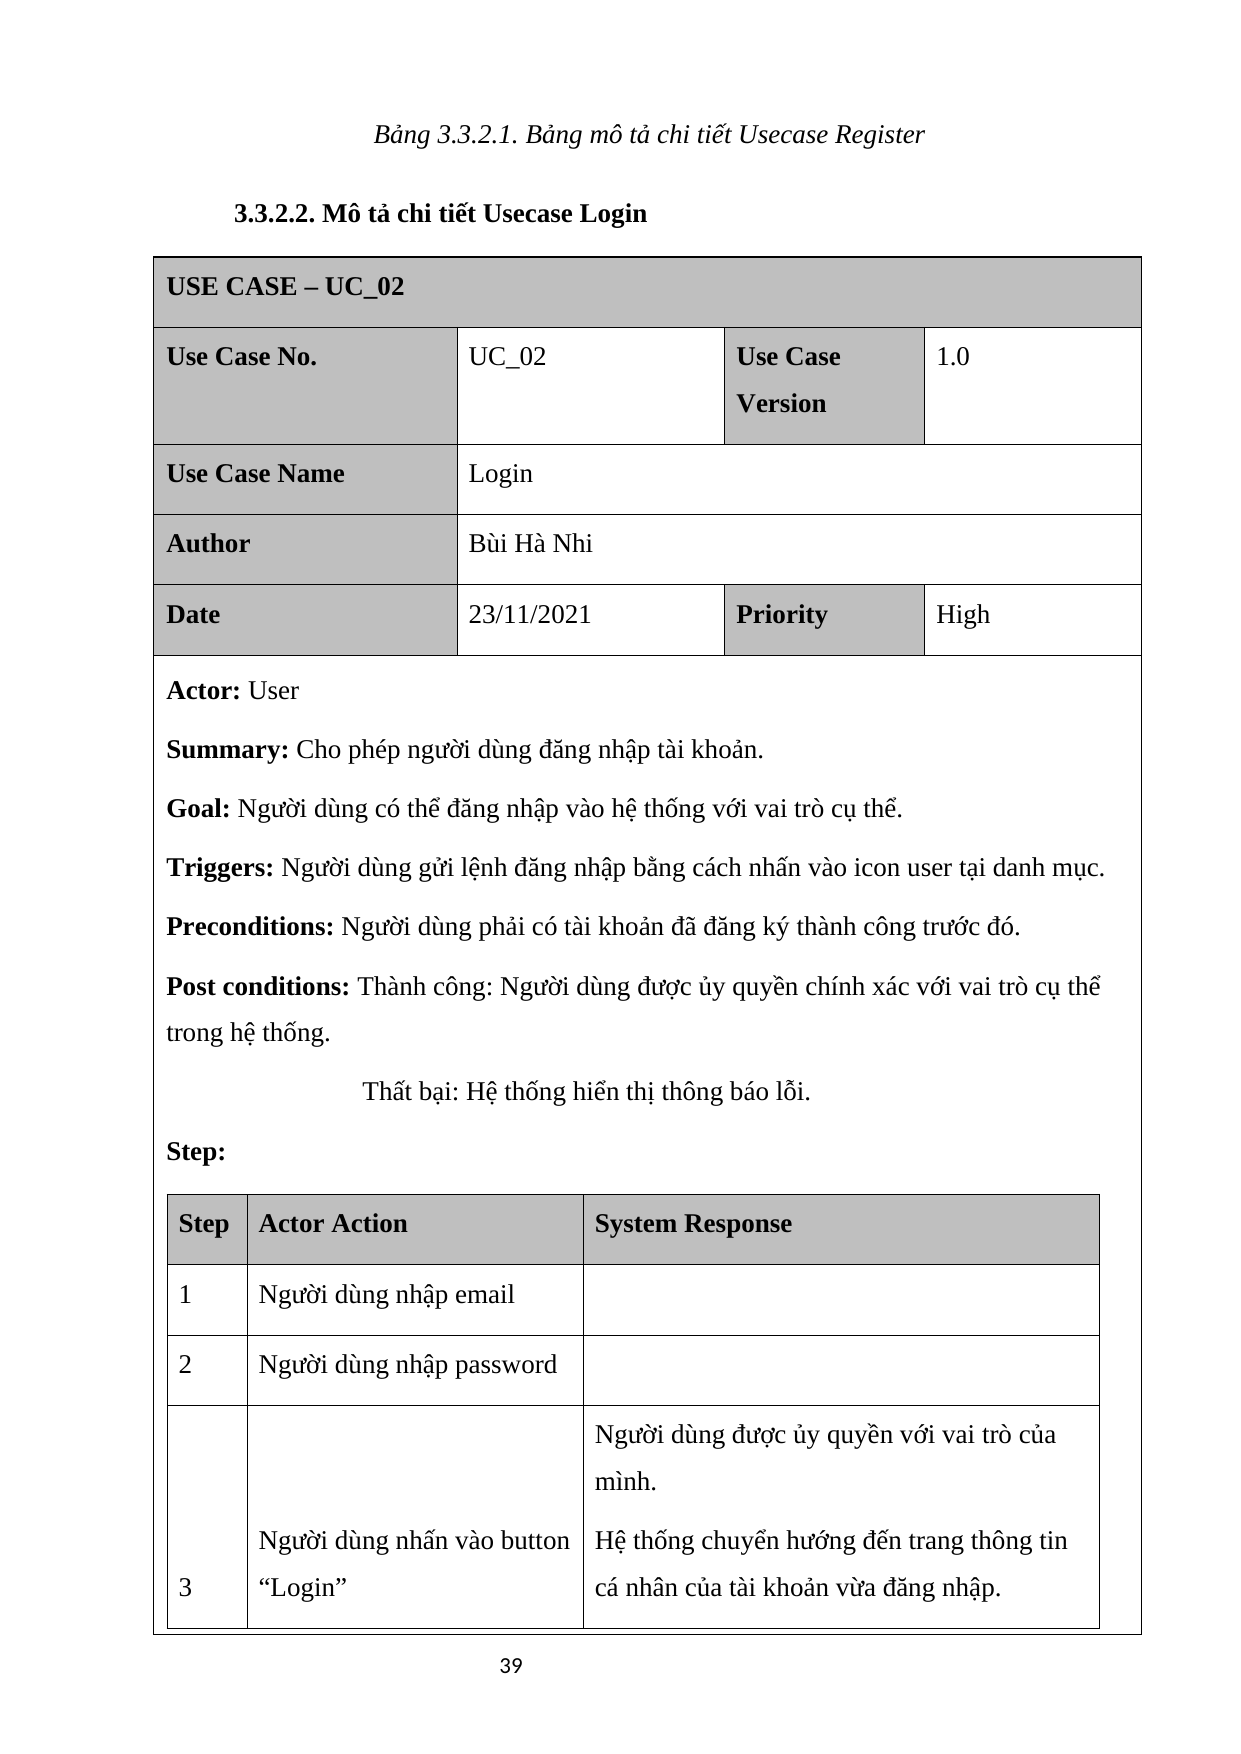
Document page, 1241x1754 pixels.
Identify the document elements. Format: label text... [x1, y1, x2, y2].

table_cell Use Case Version [725, 328, 924, 444]
table_header USE CASE – UC_02 [154, 258, 1141, 327]
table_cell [154, 656, 1141, 1634]
table_cell Date [154, 585, 457, 655]
table_cell Priority [725, 585, 924, 655]
table_cell Author [154, 515, 457, 584]
table_cell 23/11/2021 [458, 585, 724, 655]
table_cell High [925, 585, 1141, 655]
table_cell Login [458, 445, 1141, 514]
subtitle Bảng 3.3.2.1. Bảng mô tả chi tiết Usecase Register [177, 118, 1122, 150]
table_cell UC_02 [458, 328, 724, 444]
table_cell Bùi Hà Nhi [458, 515, 1141, 584]
table_cell Use Case No. [154, 328, 457, 444]
table_cell 1.0 [925, 328, 1141, 444]
subtitle 3.3.2.2. Mô tả chi tiết Usecase Login [177, 197, 1122, 228]
table_cell Use Case Name [154, 445, 457, 514]
